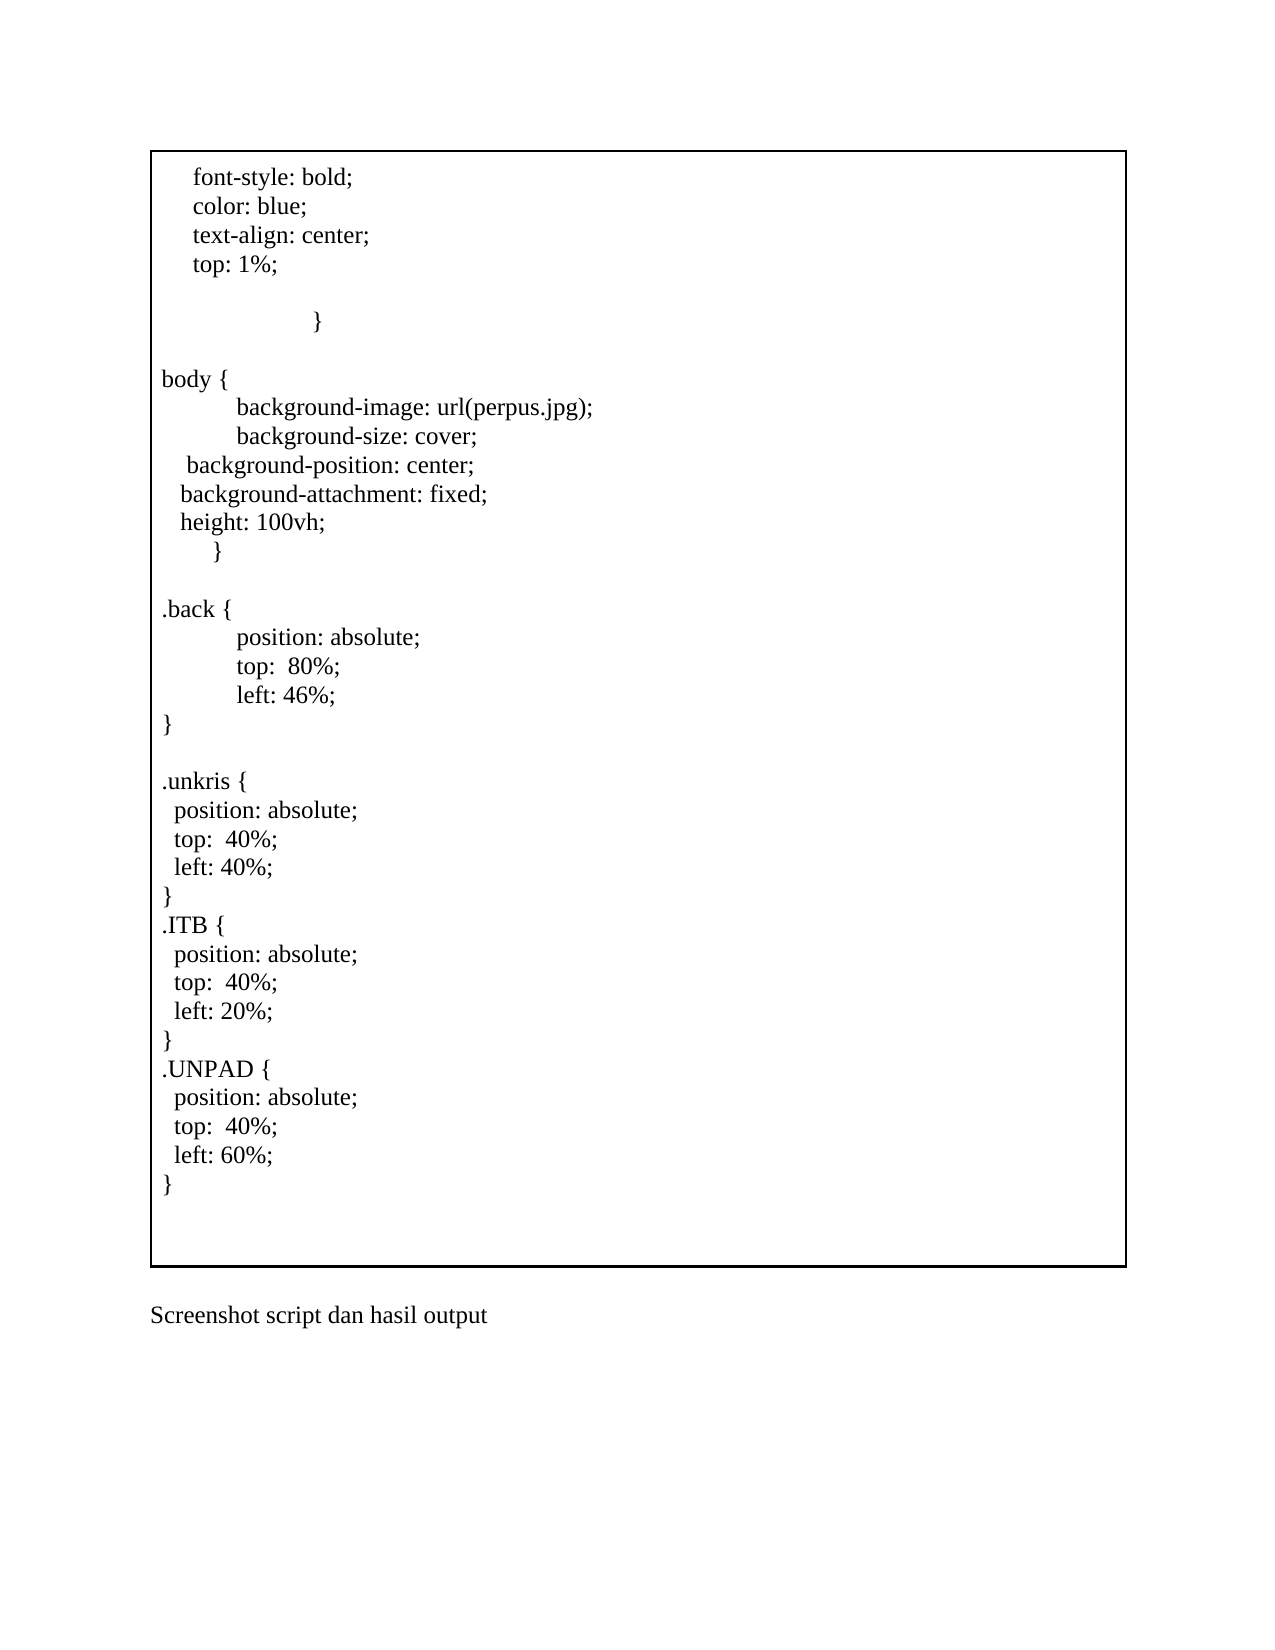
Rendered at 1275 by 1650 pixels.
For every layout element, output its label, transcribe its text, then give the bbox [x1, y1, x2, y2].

text Screenshot script dan hasil output [150, 1301, 1125, 1329]
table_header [152, 152, 1125, 1265]
